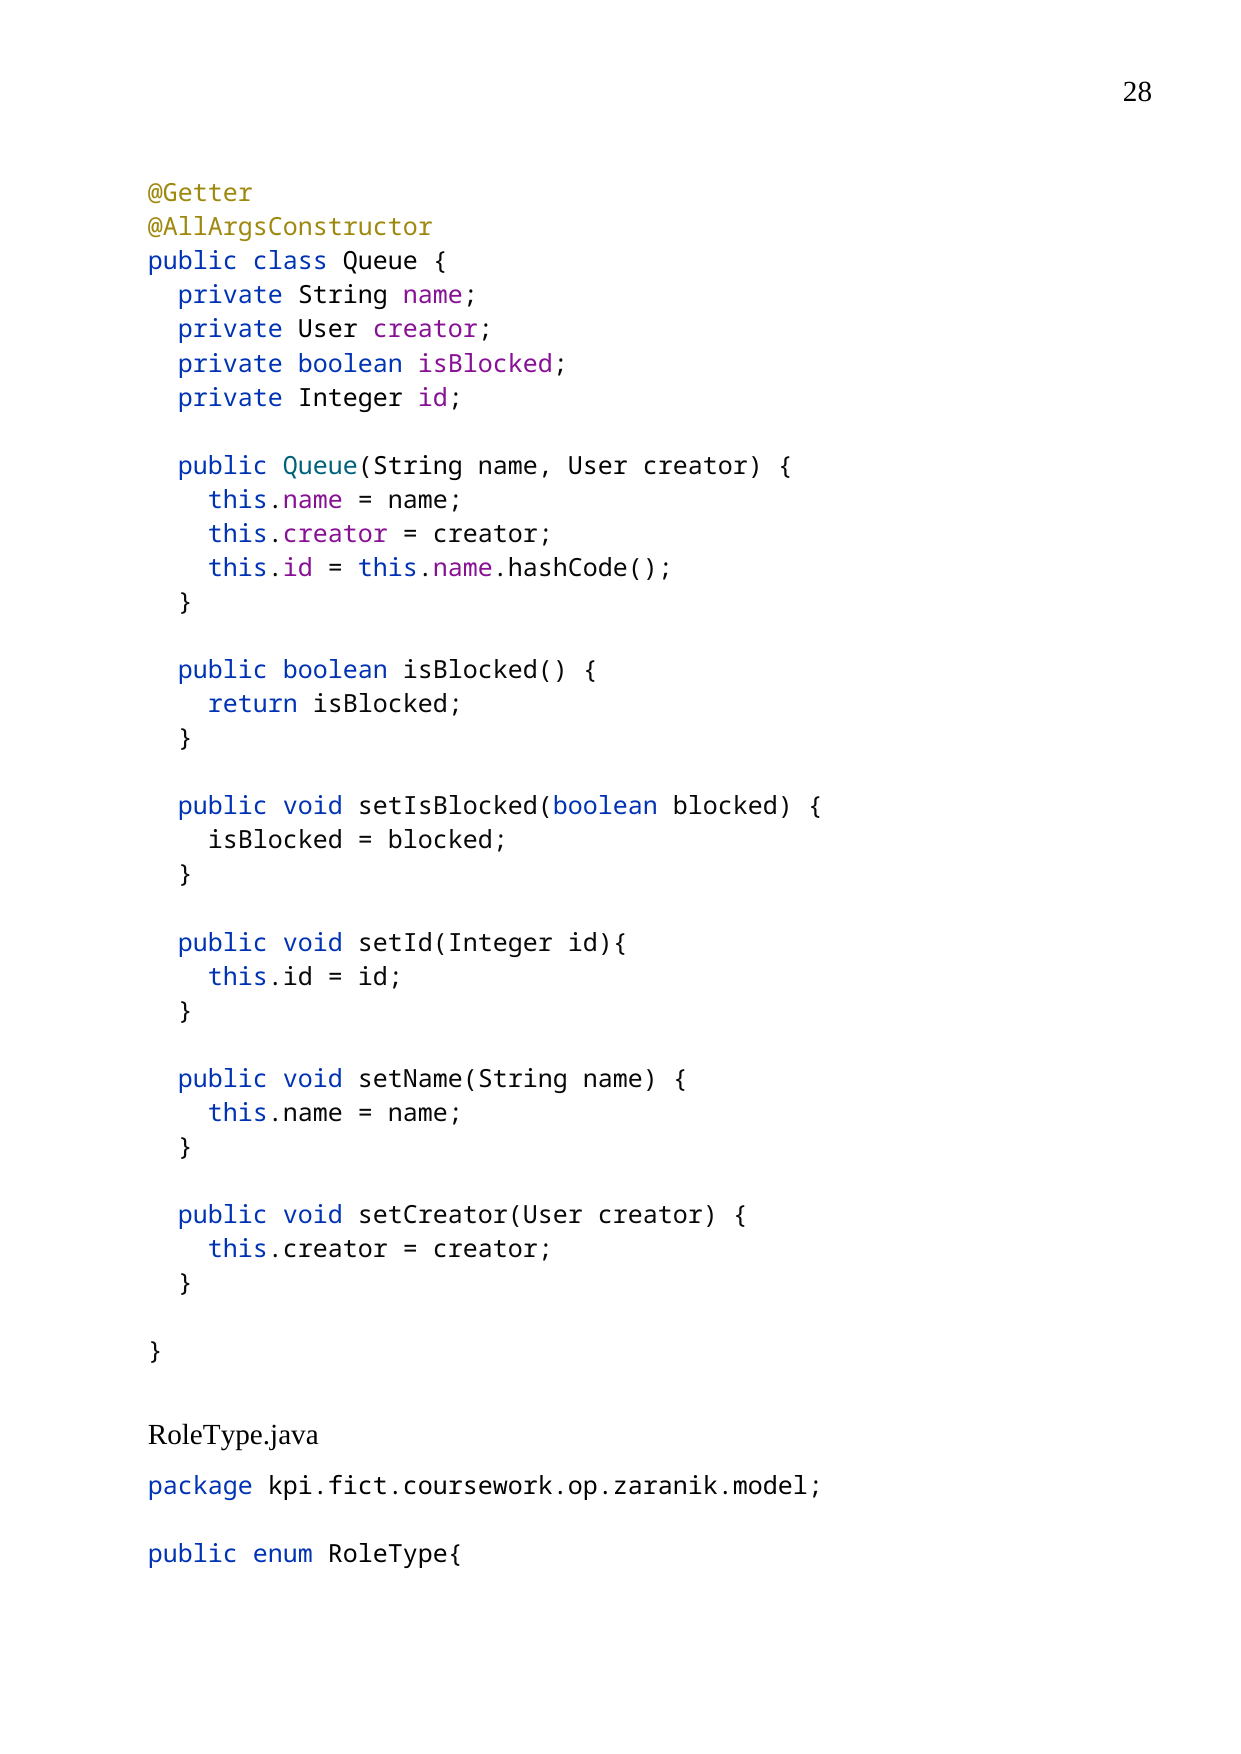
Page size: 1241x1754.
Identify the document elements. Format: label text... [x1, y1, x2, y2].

text RoleType.java [148, 1417, 1152, 1451]
text package kpi.fict.coursework.op.zaranik.model; public enum RoleType{ USER, OWNER; } [148, 1468, 1152, 1570]
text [148, 141, 1152, 1367]
